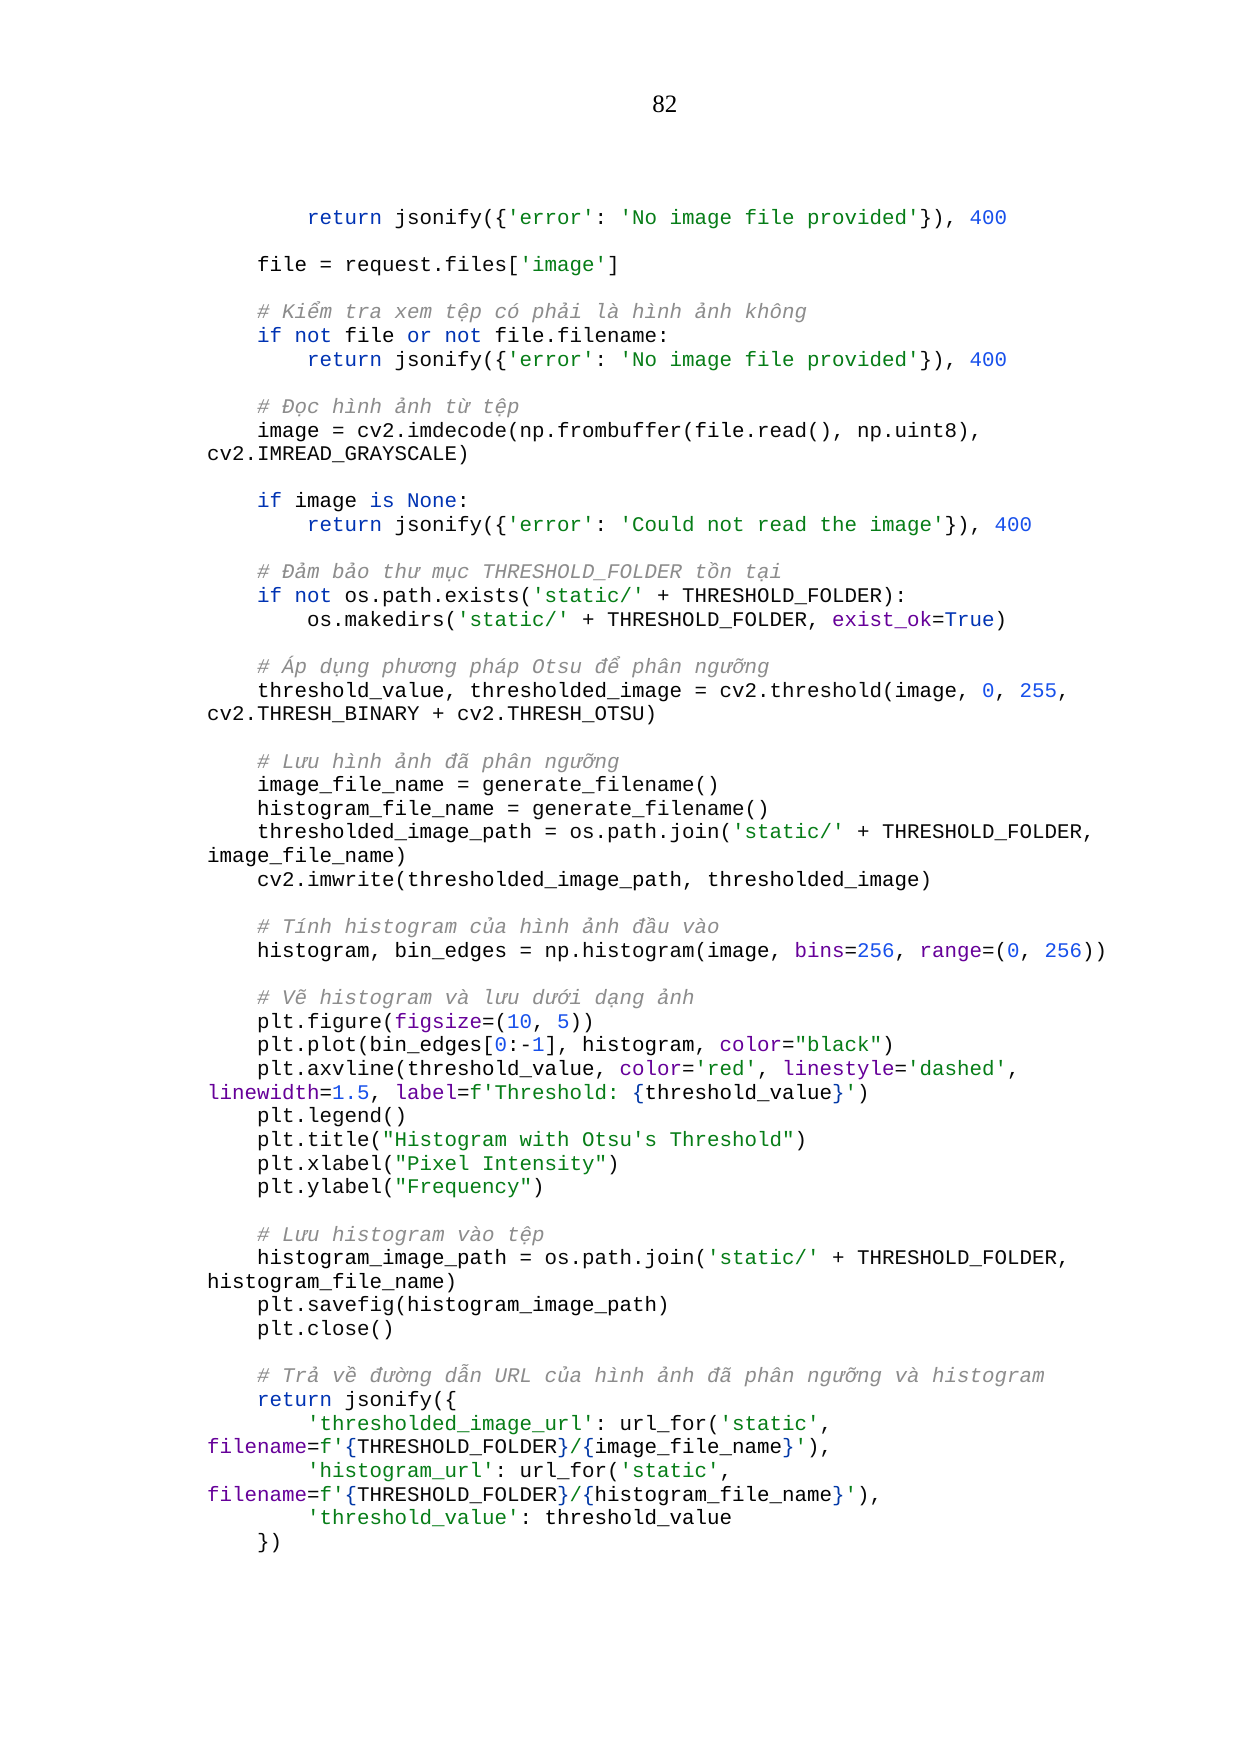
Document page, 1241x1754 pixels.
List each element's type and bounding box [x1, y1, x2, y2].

text [207, 207, 1122, 1554]
